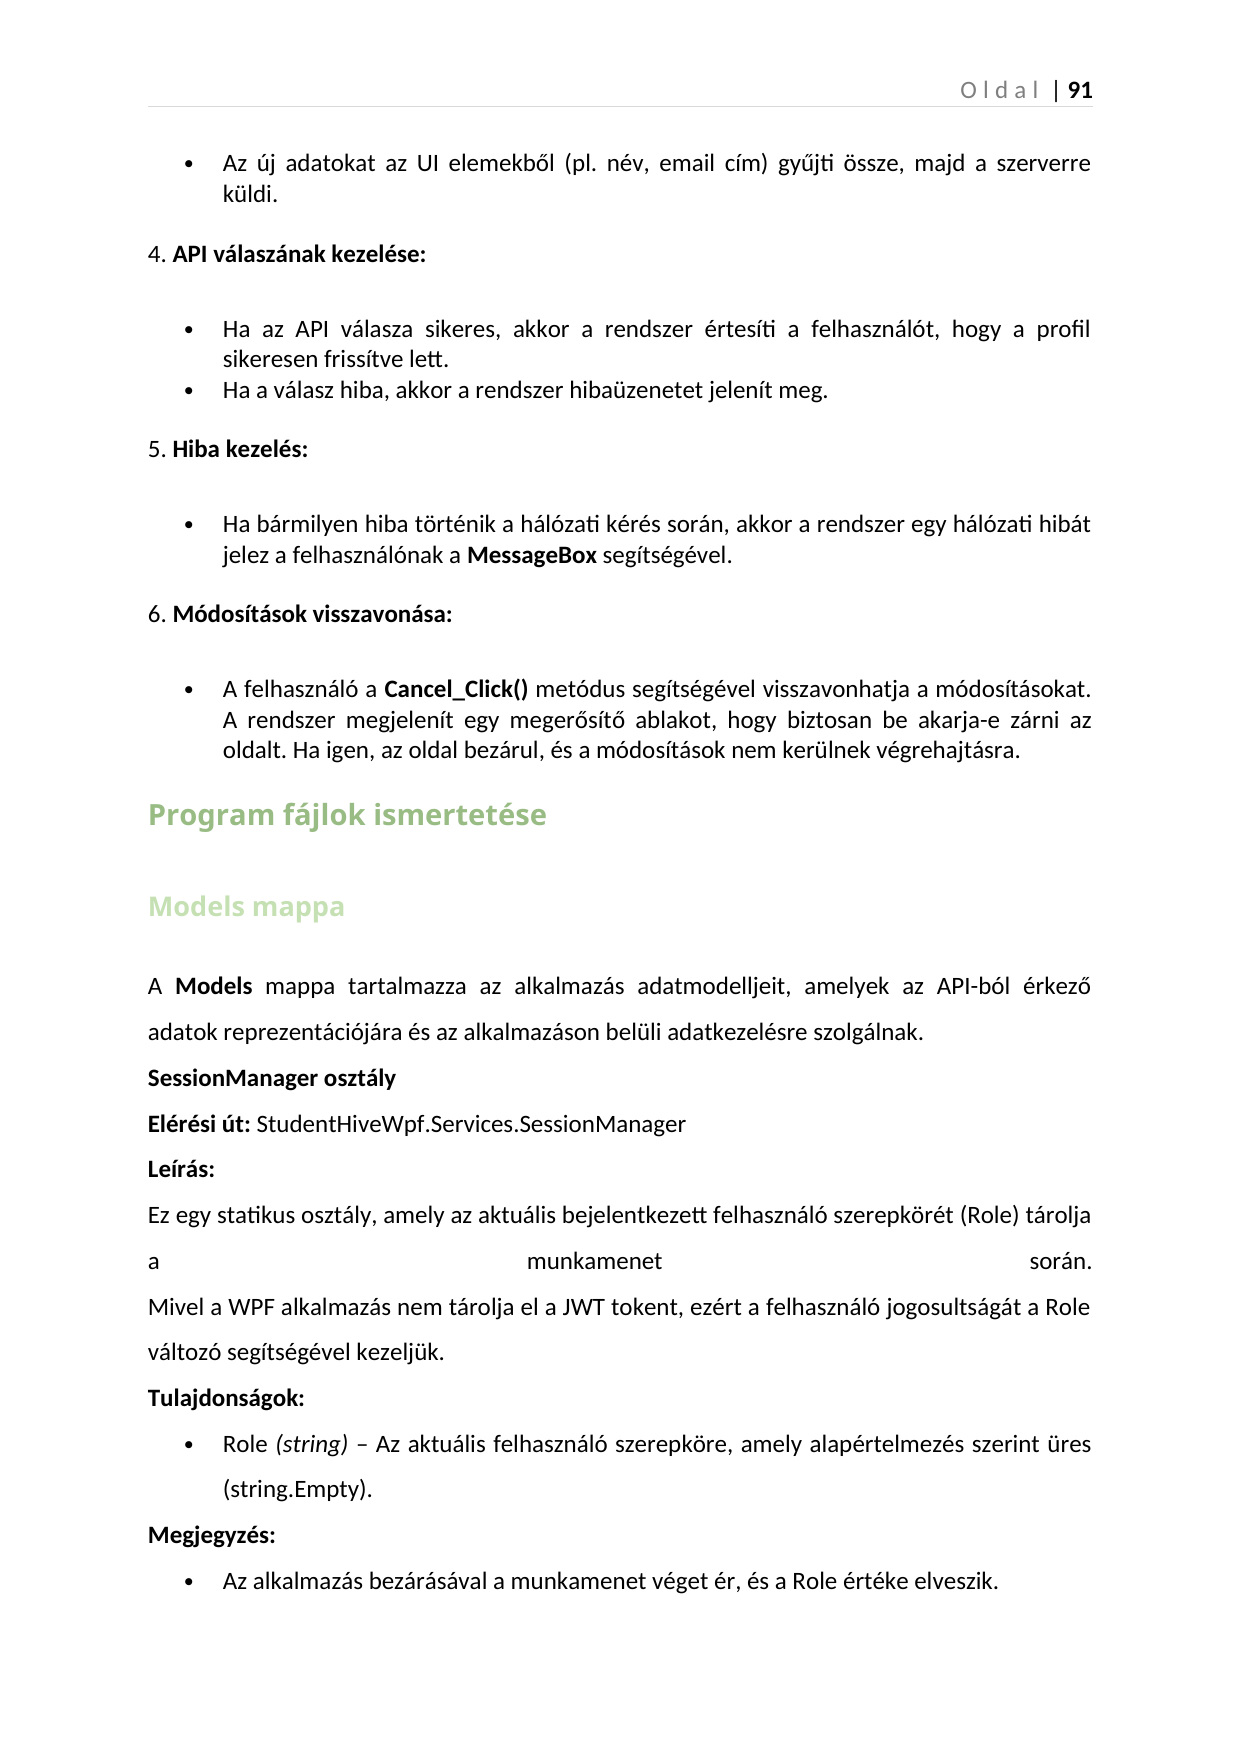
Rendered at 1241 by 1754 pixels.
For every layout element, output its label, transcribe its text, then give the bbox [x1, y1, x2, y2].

text 4. API válaszának kezelése: [148, 238, 1093, 268]
list Az új adatokat az UI elemekből (pl. név, email cím) gyűjti össze, majd a szerverre küldi. [185, 148, 1093, 209]
subtitle Program fájlok ismertetése [148, 794, 1093, 834]
text 6. Módosítások visszavonása: [148, 598, 1093, 629]
list Ha a válasz hiba, akkor a rendszer hibaüzenetet jelenít meg. [185, 374, 1093, 404]
list A felhasználó a Cancel_Click() metódus segítségével visszavonhatja a módosításokat. A rendszer megjelenít egy megerősítő ablakot, hogy biztosan be akarja-e zárni az oldalt. Ha igen, az oldal bezárul, és a módosítások nem kerülnek végrehajtásra. [185, 673, 1093, 765]
list Role (string) – Az aktuális felhasználó szerepköre, amely alapértelmezés szerint üres (string.Empty). [185, 1428, 1093, 1504]
text Megjegyzés: [148, 1519, 1093, 1550]
subtitle Models mappa [148, 888, 1093, 925]
list Ha bármilyen hiba történik a hálózati kérés során, akkor a rendszer egy hálózati hibát jelez a felhasználónak a MessageBox segítségével. [185, 508, 1093, 569]
text SessionManager osztály [148, 1062, 1093, 1092]
list Az alkalmazás bezárásával a munkamenet véget ér, és a Role értéke elveszik. [185, 1565, 1093, 1596]
text Tulajdonságok: [148, 1382, 1093, 1413]
text Leírás: Ez egy statikus osztály, amely az aktuális bejelentkezett felhasználó szerepkörét (Role) tárolja a munkamenet során. Mivel a WPF alkalmazás nem tárolja el a JWT tokent, ezért a felhasználó jogosultságát a Role változó segítségével kezeljük. [148, 1153, 1093, 1367]
text Elérési út: StudentHiveWpf.Services.SessionManager [148, 1108, 1093, 1138]
text 5. Hiba kezelés: [148, 433, 1093, 464]
list Ha az API válasza sikeres, akkor a rendszer értesíti a felhasználót, hogy a profil sikeresen frissítve lett. [185, 313, 1093, 374]
text A Models mappa tartalmazza az alkalmazás adatmodelljeit, amelyek az API-ból érkező adatok reprezentációjára és az alkalmazáson belüli adatkezelésre szolgálnak. [148, 971, 1093, 1047]
